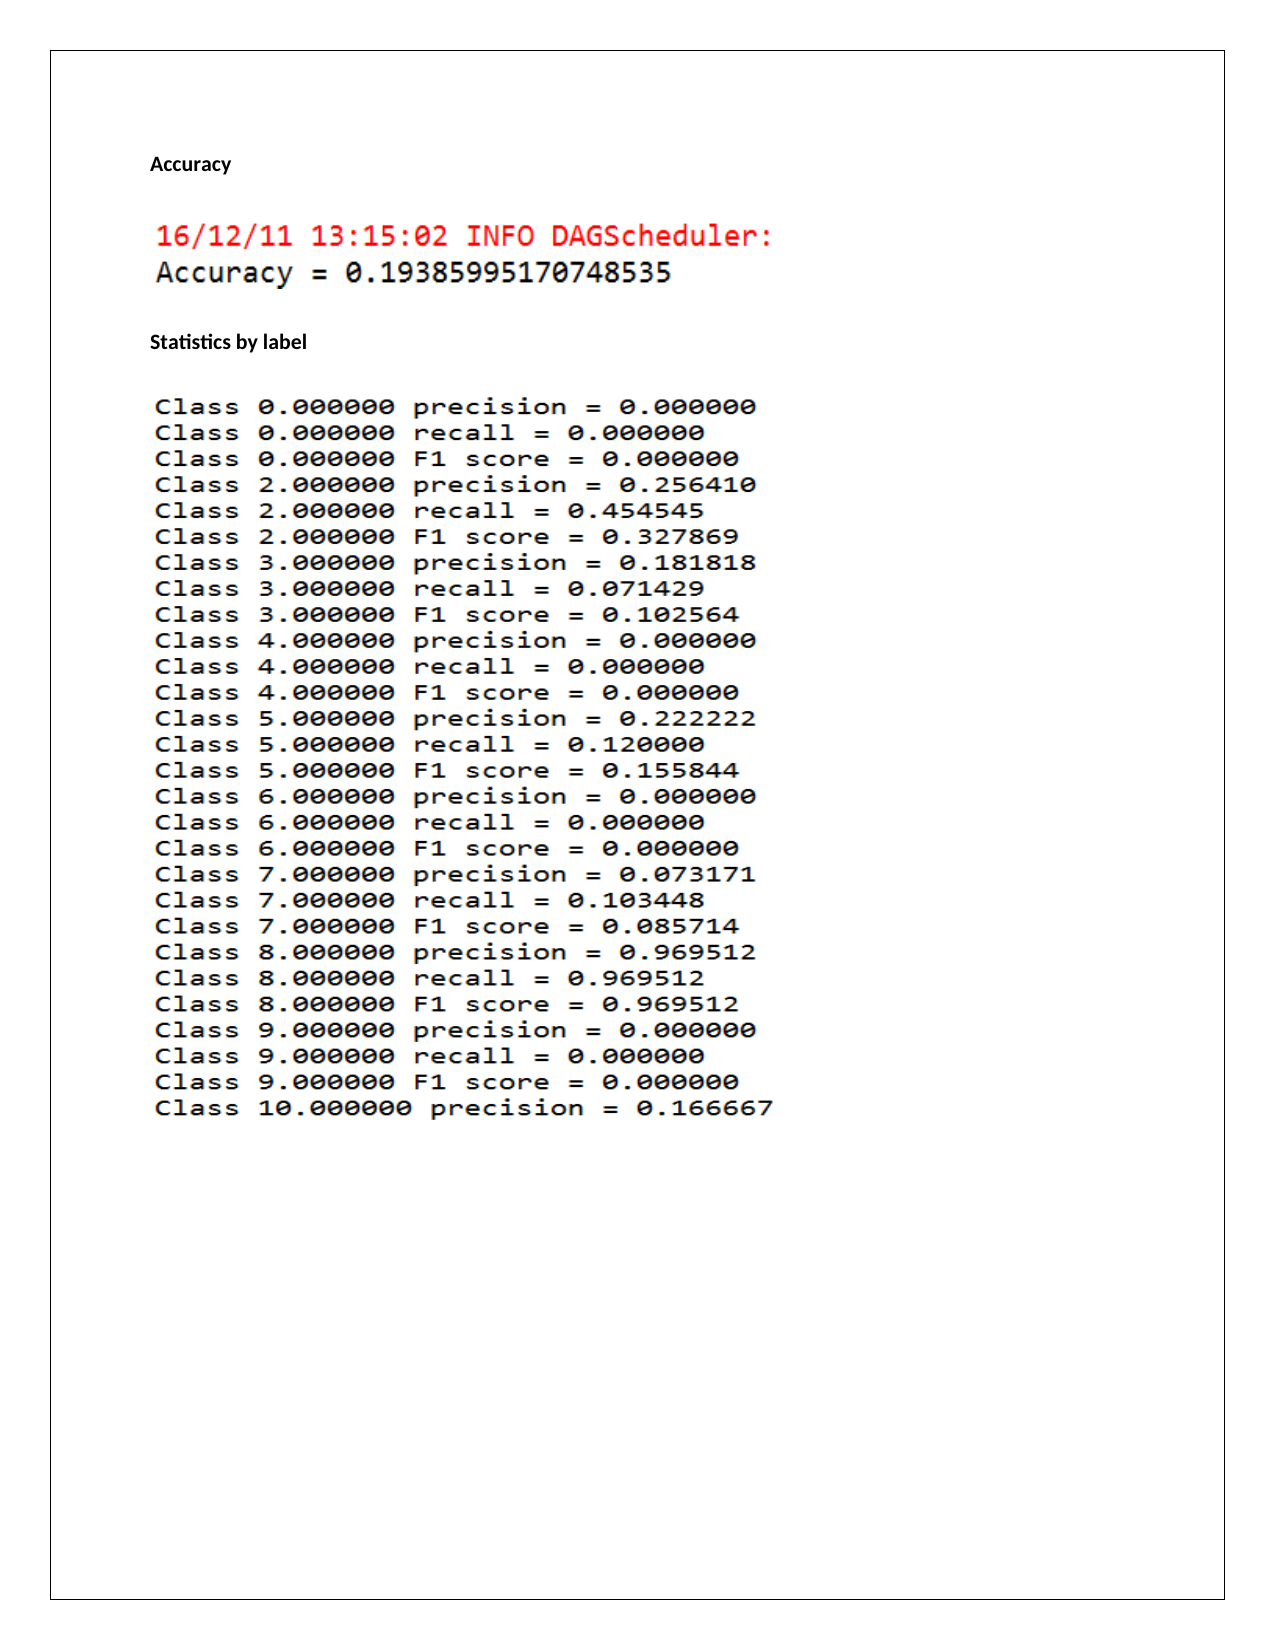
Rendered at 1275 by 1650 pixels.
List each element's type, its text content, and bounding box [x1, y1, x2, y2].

text Statistics by label [150, 328, 1125, 355]
text Accuracy [150, 150, 1125, 177]
picture [150, 395, 796, 1121]
picture [150, 216, 774, 289]
